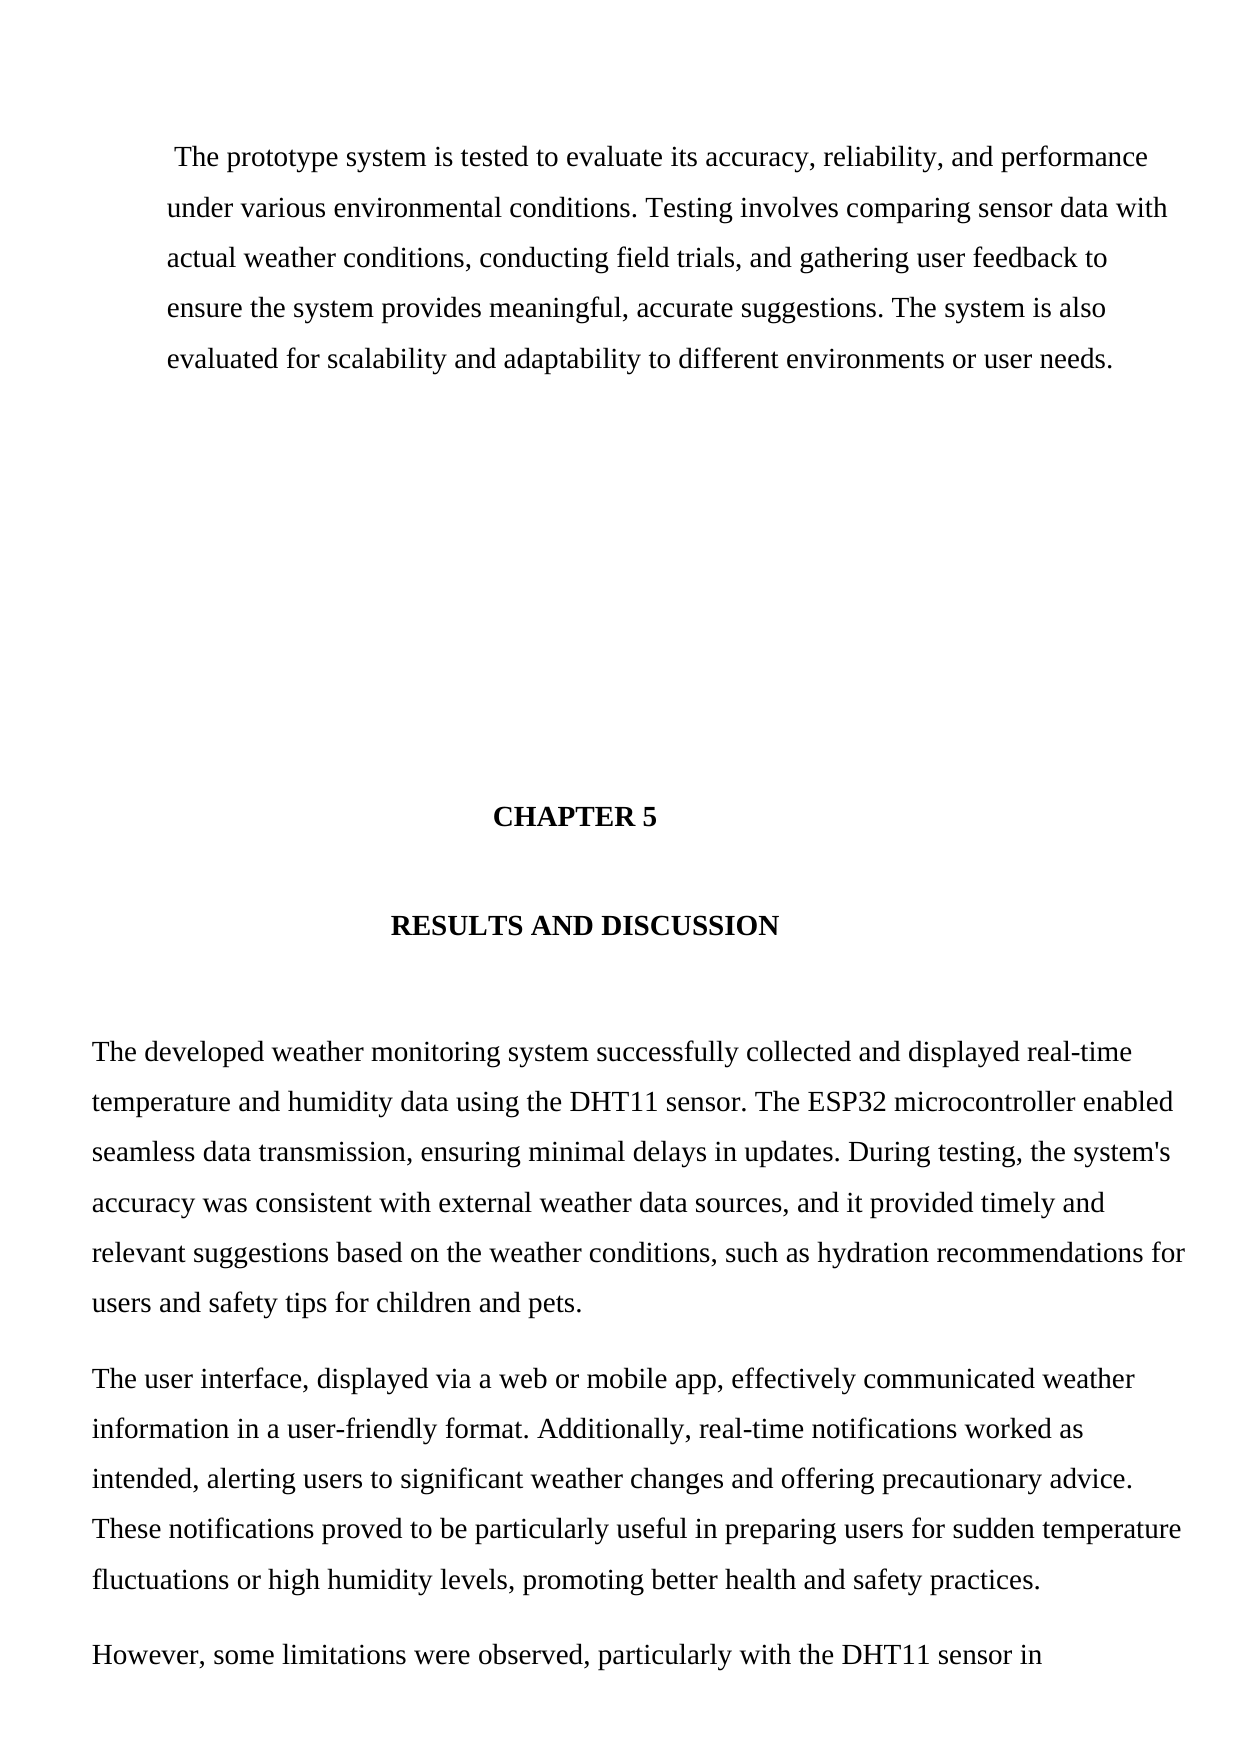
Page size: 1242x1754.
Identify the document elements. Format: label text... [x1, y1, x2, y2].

text The user interface, displayed via a web or mobile app, effectively communicated weather information in a user-friendly format. Additionally, real-time notifications worked as intended, alerting users to significant weather changes and offering precautionary advice. These notifications proved to be particularly useful in preparing users for sudden temperature fluctuations or high humidity levels, promoting better health and safety practices. [92, 1361, 1185, 1596]
text RESULTS AND DISCUSSION [92, 908, 818, 942]
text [92, 1637, 1185, 1671]
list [129, 139, 1185, 414]
text CHAPTER 5 [92, 799, 818, 833]
text The developed weather monitoring system successfully collected and displayed real-time temperature and humidity data using the DHT11 sensor. The ESP32 microcontroller enabled seamless data transmission, ensuring minimal delays in updates. During testing, the system's accuracy was consistent with external weather data sources, and it provided timely and relevant suggestions based on the weather conditions, such as hydration recommendations for users and safety tips for children and pets. [92, 1034, 1185, 1319]
